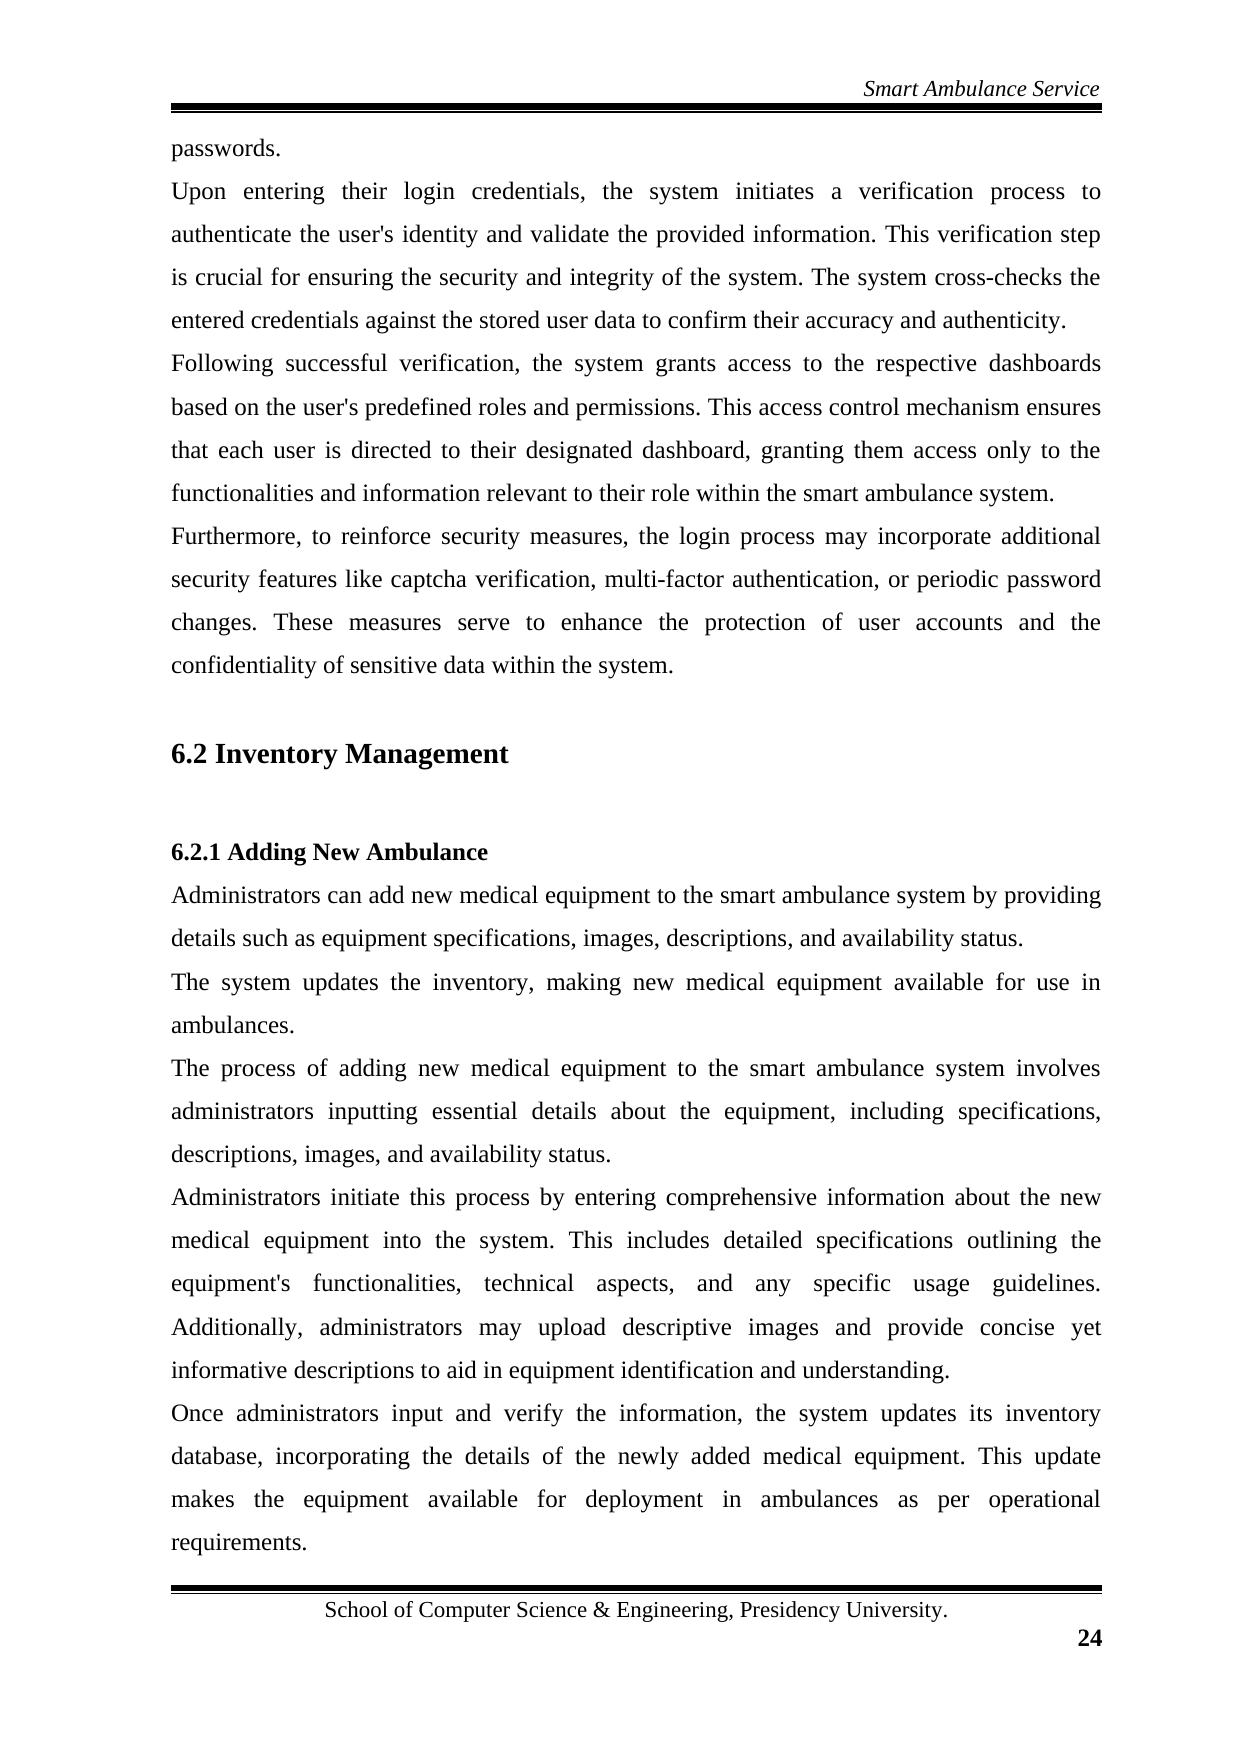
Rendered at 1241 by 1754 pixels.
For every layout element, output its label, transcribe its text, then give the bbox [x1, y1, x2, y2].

text 6.2.1 Adding New Ambulance [171, 837, 1102, 866]
text Furthermore, to reinforce security measures, the login process may incorporate additional security features like captcha verification, multi-factor authentication, or periodic password changes. These measures serve to enhance the protection of user accounts and the confidentiality of sensitive data within the system. [171, 521, 1102, 679]
text Administrators initiate this process by entering comprehensive information about the new medical equipment into the system. This includes detailed specifications outlining the equipment's functionalities, technical aspects, and any specific usage guidelines. Additionally, administrators may upload descriptive images and provide concise yet informative descriptions to aid in equipment identification and understanding. [171, 1182, 1102, 1383]
text Administrators can add new medical equipment to the smart ambulance system by providing details such as equipment specifications, images, descriptions, and availability status. [171, 880, 1102, 952]
text The process of adding new medical equipment to the smart ambulance system involves administrators inputting essential details about the equipment, including specifications, descriptions, images, and availability status. [171, 1053, 1102, 1168]
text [171, 133, 1102, 162]
text The system updates the inventory, making new medical equipment available for use in ambulances. [171, 967, 1102, 1038]
text Once administrators input and verify the information, the system updates its inventory database, incorporating the details of the newly added medical equipment. This update makes the equipment available for deployment in ambulances as per operational requirements. [171, 1398, 1102, 1556]
text Upon entering their login credentials, the system initiates a verification process to authenticate the user's identity and validate the provided information. This verification step is crucial for ensuring the security and integrity of the system. The system cross-checks the entered credentials against the stored user data to confirm their accuracy and authenticity. [171, 176, 1102, 334]
text Following successful verification, the system grants access to the respective dashboards based on the user's predefined roles and permissions. This access control mechanism ensures that each user is directed to their designated dashboard, granting them access only to the functionalities and information relevant to their role within the smart ambulance system. [171, 348, 1102, 507]
text 6.2 Inventory Management [171, 737, 1102, 770]
